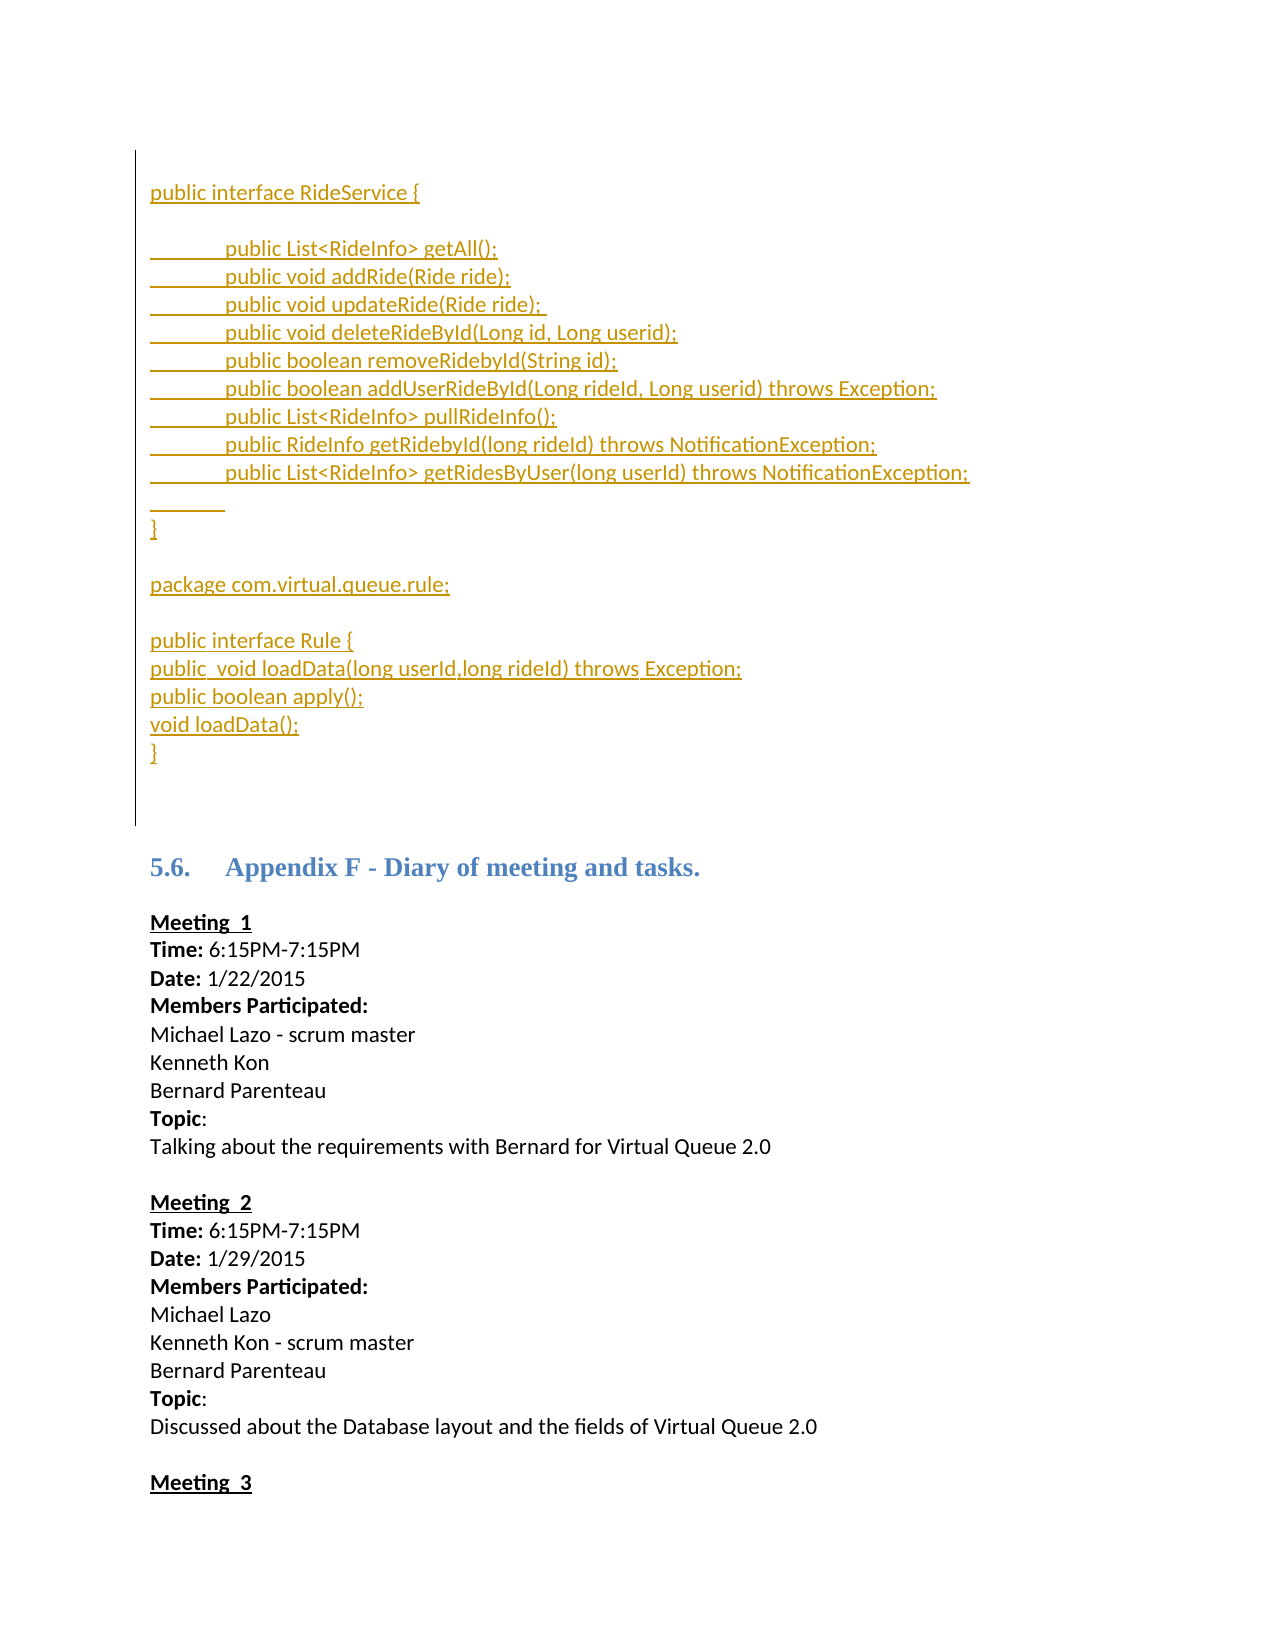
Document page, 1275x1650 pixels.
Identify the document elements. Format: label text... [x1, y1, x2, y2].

text Topic: [150, 1384, 1125, 1412]
text Time: 6:15PM-7:15PM [150, 1216, 1125, 1244]
text Time: 6:15PM-7:15PM [150, 936, 1125, 964]
text Michael Lazo [150, 1300, 1125, 1328]
text 5.6. Appendix F - Diary of meeting and tasks. [150, 851, 1125, 882]
text Members Participated: [150, 992, 1125, 1020]
text Members Participated: [150, 1272, 1125, 1300]
text Meeting 3 [150, 1468, 1125, 1496]
text Meeting 2 [150, 1188, 1125, 1216]
text Bernard Parenteau [150, 1356, 1125, 1384]
text Date: 1/29/2015 [150, 1244, 1125, 1272]
text Meeting 1 [150, 908, 1125, 936]
text Discussed about the Database layout and the fields of Virtual Queue 2.0 [150, 1412, 1125, 1440]
text Bernard Parenteau [150, 1076, 1125, 1104]
text Date: 1/22/2015 [150, 964, 1125, 992]
text Talking about the requirements with Bernard for Virtual Queue 2.0 [150, 1132, 1125, 1160]
text Kenneth Kon - scrum master [150, 1328, 1125, 1356]
text Topic: [150, 1104, 1125, 1132]
text Michael Lazo - scrum master [150, 1020, 1125, 1048]
text Kenneth Kon [150, 1048, 1125, 1076]
